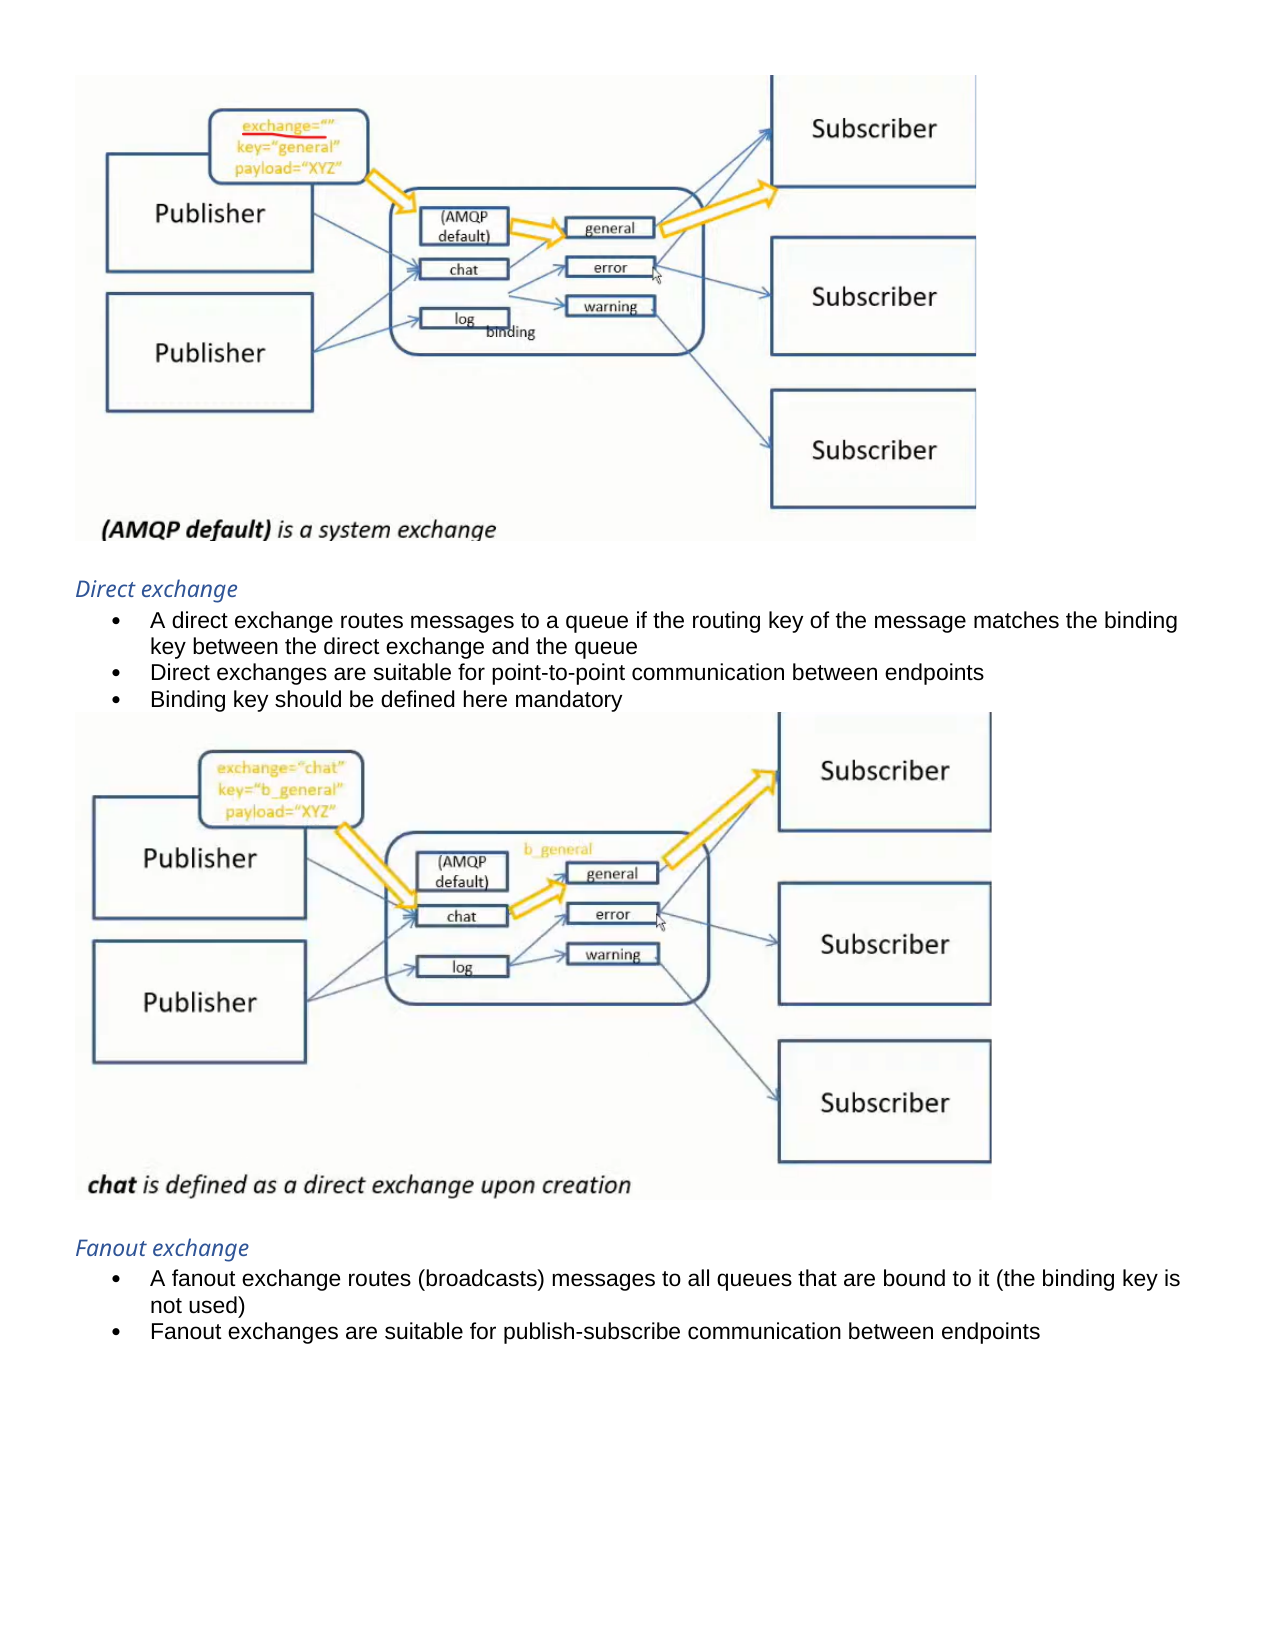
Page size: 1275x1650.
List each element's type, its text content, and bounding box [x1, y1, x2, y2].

list А fanout exchange routes (broadcasts) messages to all queues that are bound to it (the binding key is not used) [112, 1265, 1200, 1318]
list Direct exchanges are suitable for point-to-point communication between endpoints [112, 659, 1200, 686]
list Fanout exchanges are suitable for publish-subscribe communication between endpoints [112, 1318, 1200, 1344]
picture [75, 75, 977, 541]
list А direct exchange routes messages to a queue if the routing key of the message matches the binding key between the direct exchange and the queue [112, 607, 1200, 659]
picture [75, 712, 992, 1200]
subtitle Fanout exchange [75, 1232, 1200, 1263]
list Binding key should be defined here mandatory [112, 686, 1200, 712]
subtitle Direct exchange [75, 573, 1200, 604]
